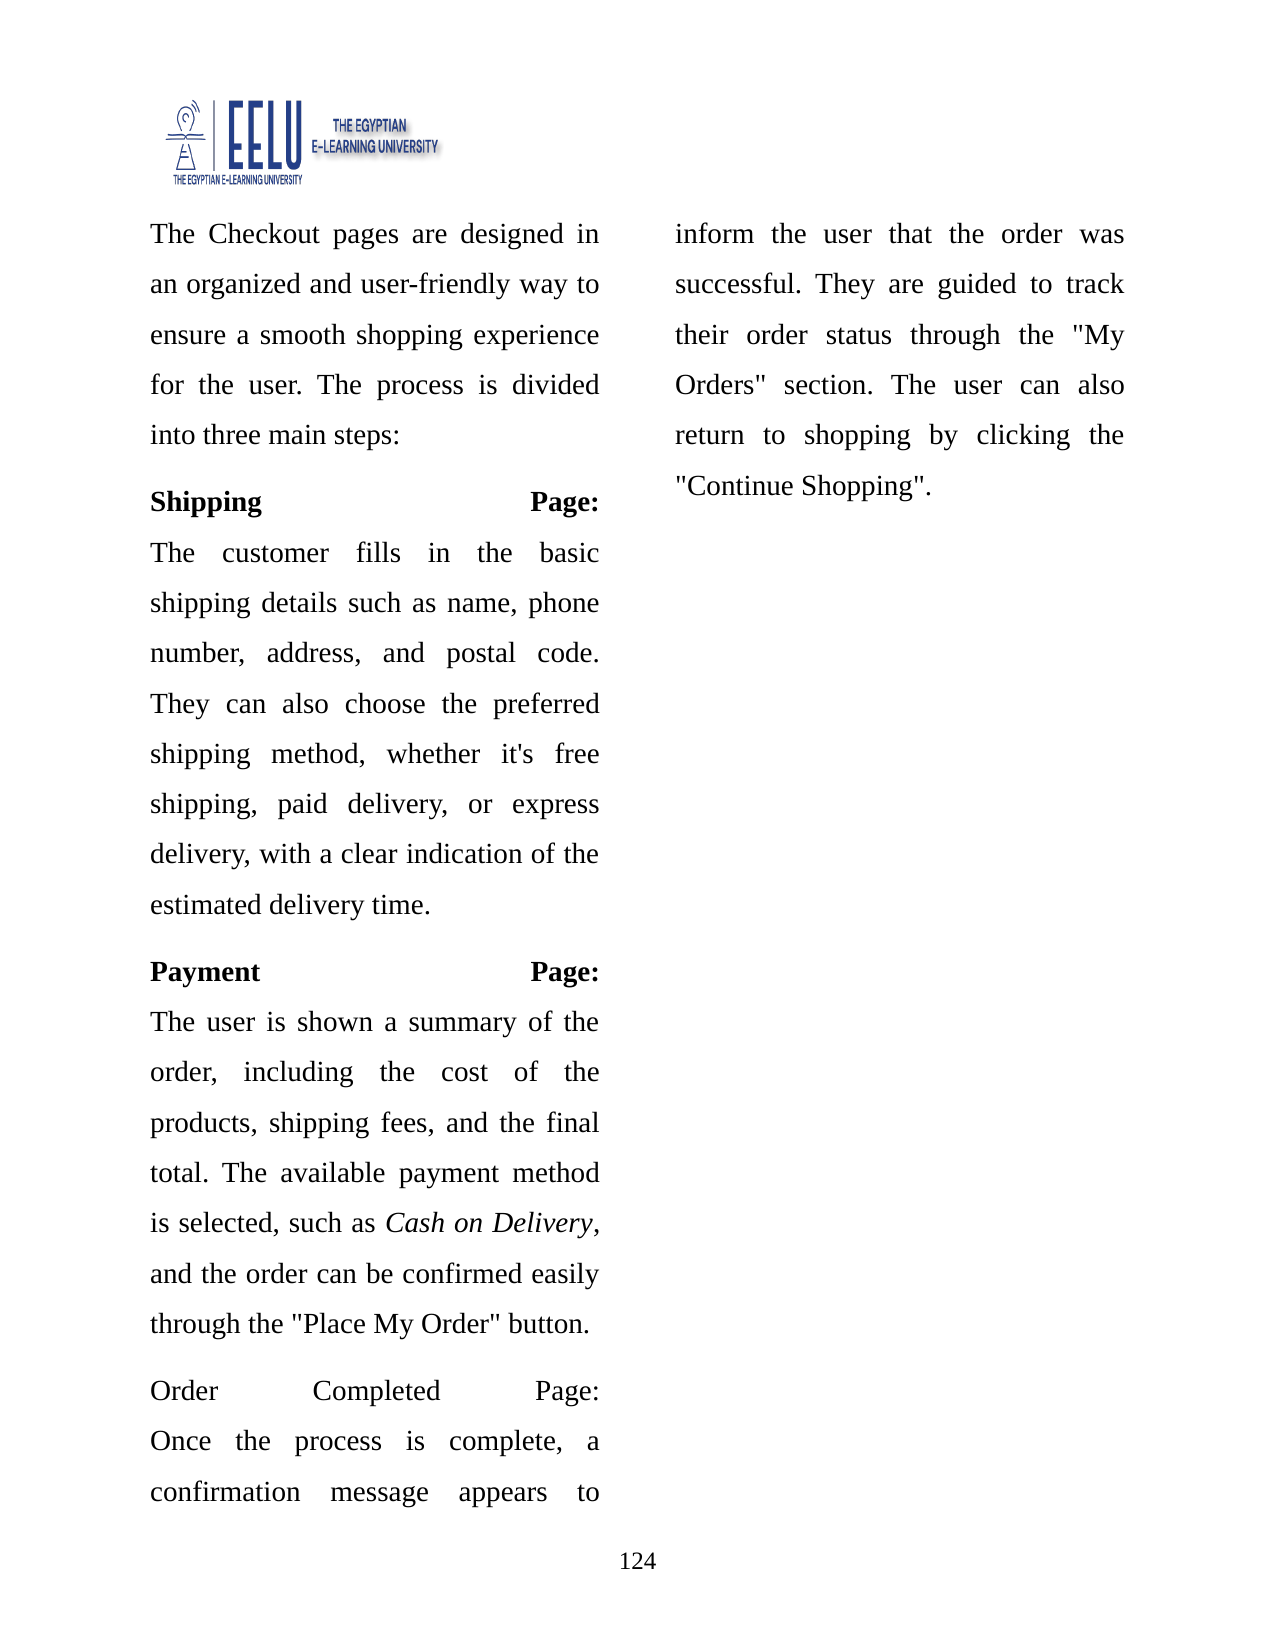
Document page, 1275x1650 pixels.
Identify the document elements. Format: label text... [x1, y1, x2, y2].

picture [150, 75, 444, 188]
text Payment Page: The user is shown a summary of the order, including the cost of the products, shipping fees, and the final total. The available payment method is selected, such as Cash on Delivery, and the order can be confirmed easily through the "Place My Order" button. [150, 954, 600, 1340]
text Order Completed Page: Once the process is complete, a confirmation message appears to inform the user that the order was successful. They are guided to track their order status through the "My Orders" section. The user can also return to shopping by clicking the "Continue Shopping". [675, 216, 1125, 501]
text The Checkout pages are designed in an organized and user-friendly way to ensure a smooth shopping experience for the user. The process is divided into three main steps: [150, 216, 600, 451]
text Order Completed Page: Once the process is complete, a confirmation message appears to inform the user that the order was successful. They are guided to track their order status through the "My Orders" section. The user can also return to shopping by clicking the "Continue Shopping". [150, 1373, 600, 1507]
text Shipping Page: The customer fills in the basic shipping details such as name, phone number, address, and postal code. They can also choose the preferred shipping method, whether it's free shipping, paid delivery, or express delivery, with a clear indication of the estimated delivery time. [150, 484, 600, 921]
